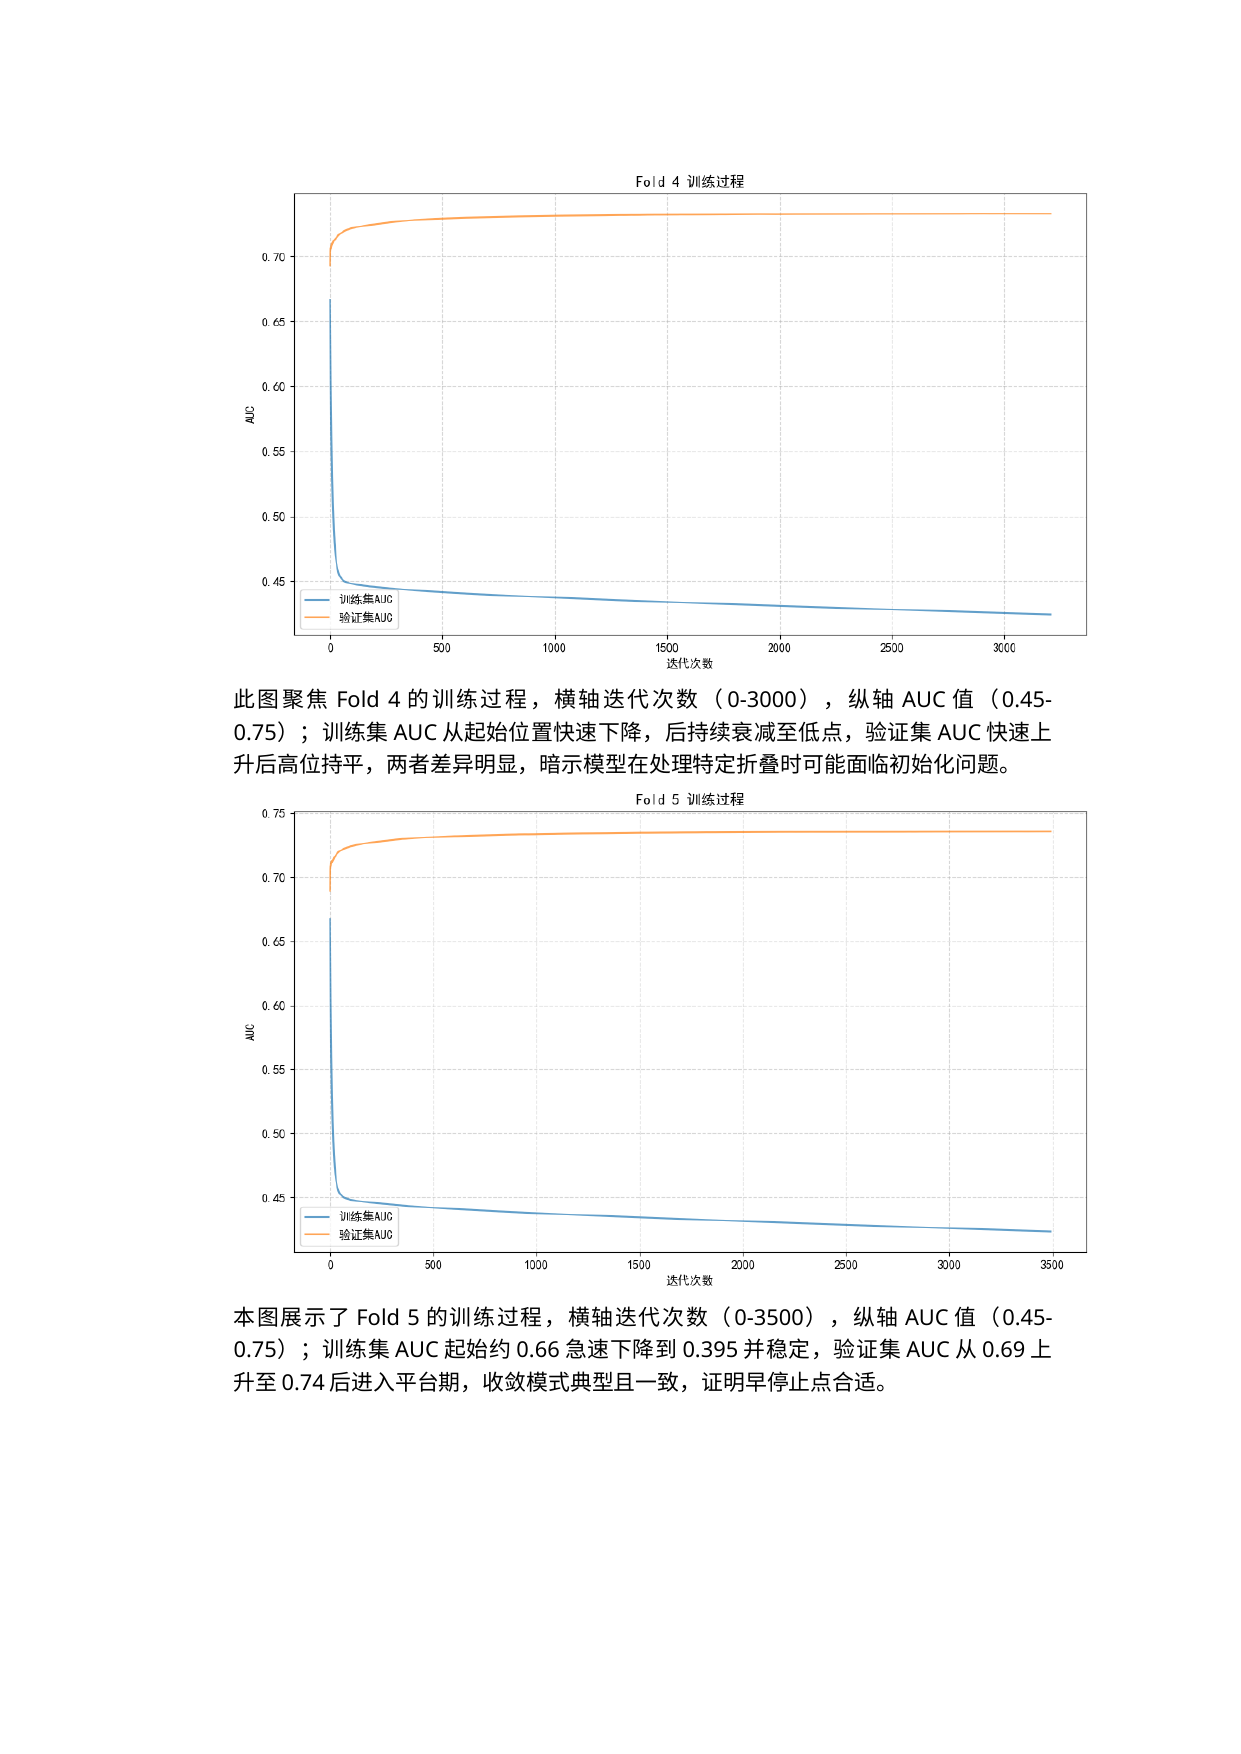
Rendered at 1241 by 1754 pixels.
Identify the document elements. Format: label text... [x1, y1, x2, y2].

picture [233, 162, 1099, 682]
picture [233, 779, 1099, 1299]
list 本图展示了Fold 5的训练过程，横轴迭代次数（0-3500），纵轴AUC值（0.45-0.75）；训练集AUC起始约0.66急速下降到0.395并稳定，验证集AUC从0.69上升至0.74后进入平台期，收敛模式典型且一致，证明早停止点合适。 [233, 1299, 1053, 1397]
list 此图聚焦Fold 4的训练过程，横轴迭代次数（0-3000），纵轴AUC值（0.45-0.75）；训练集AUC从起始位置快速下降，后持续衰减至低点，验证集AUC快速上升后高位持平，两者差异明显，暗示模型在处理特定折叠时可能面临初始化问题。 [233, 682, 1053, 779]
